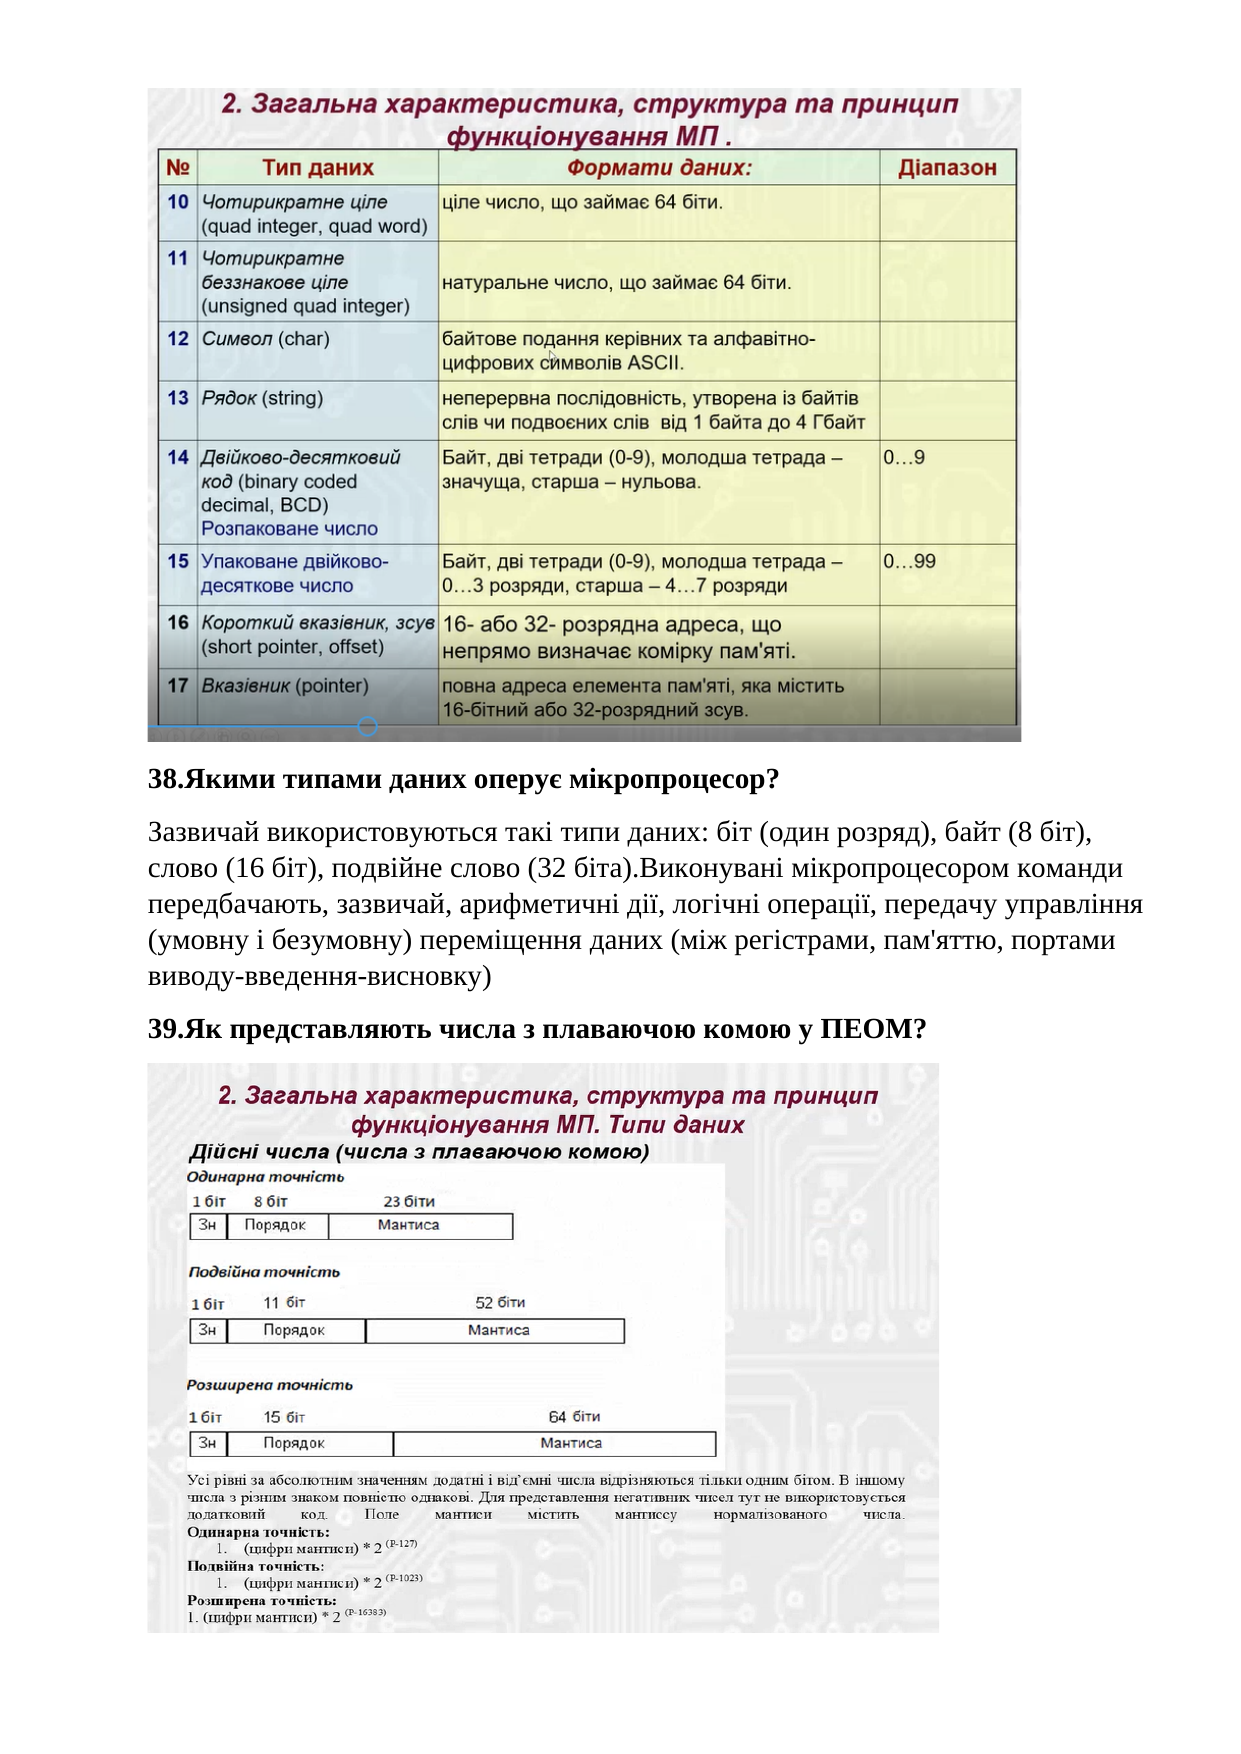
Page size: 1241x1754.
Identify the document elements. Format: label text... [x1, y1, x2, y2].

text Зазвичай використовуються такі типи даних: біт (один розряд), байт (8 біт), слово (16 біт), подвійне слово (32 біта).Виконувані мікропроцесором команди передбачають, зазвичай, арифметичні дії, логічні операції, передачу управління (умовну і безумовну) переміщення даних (між регістрами, пам'яттю, портами виводу-введення-висновку) [148, 814, 1152, 992]
picture [147, 88, 1022, 742]
text 38.Якими типами даних оперує мікропроцесор? [148, 761, 1152, 794]
text 39.Як представляють числа з плаваючою комою у ПЕОМ? [148, 1011, 1152, 1045]
picture [147, 1063, 940, 1633]
